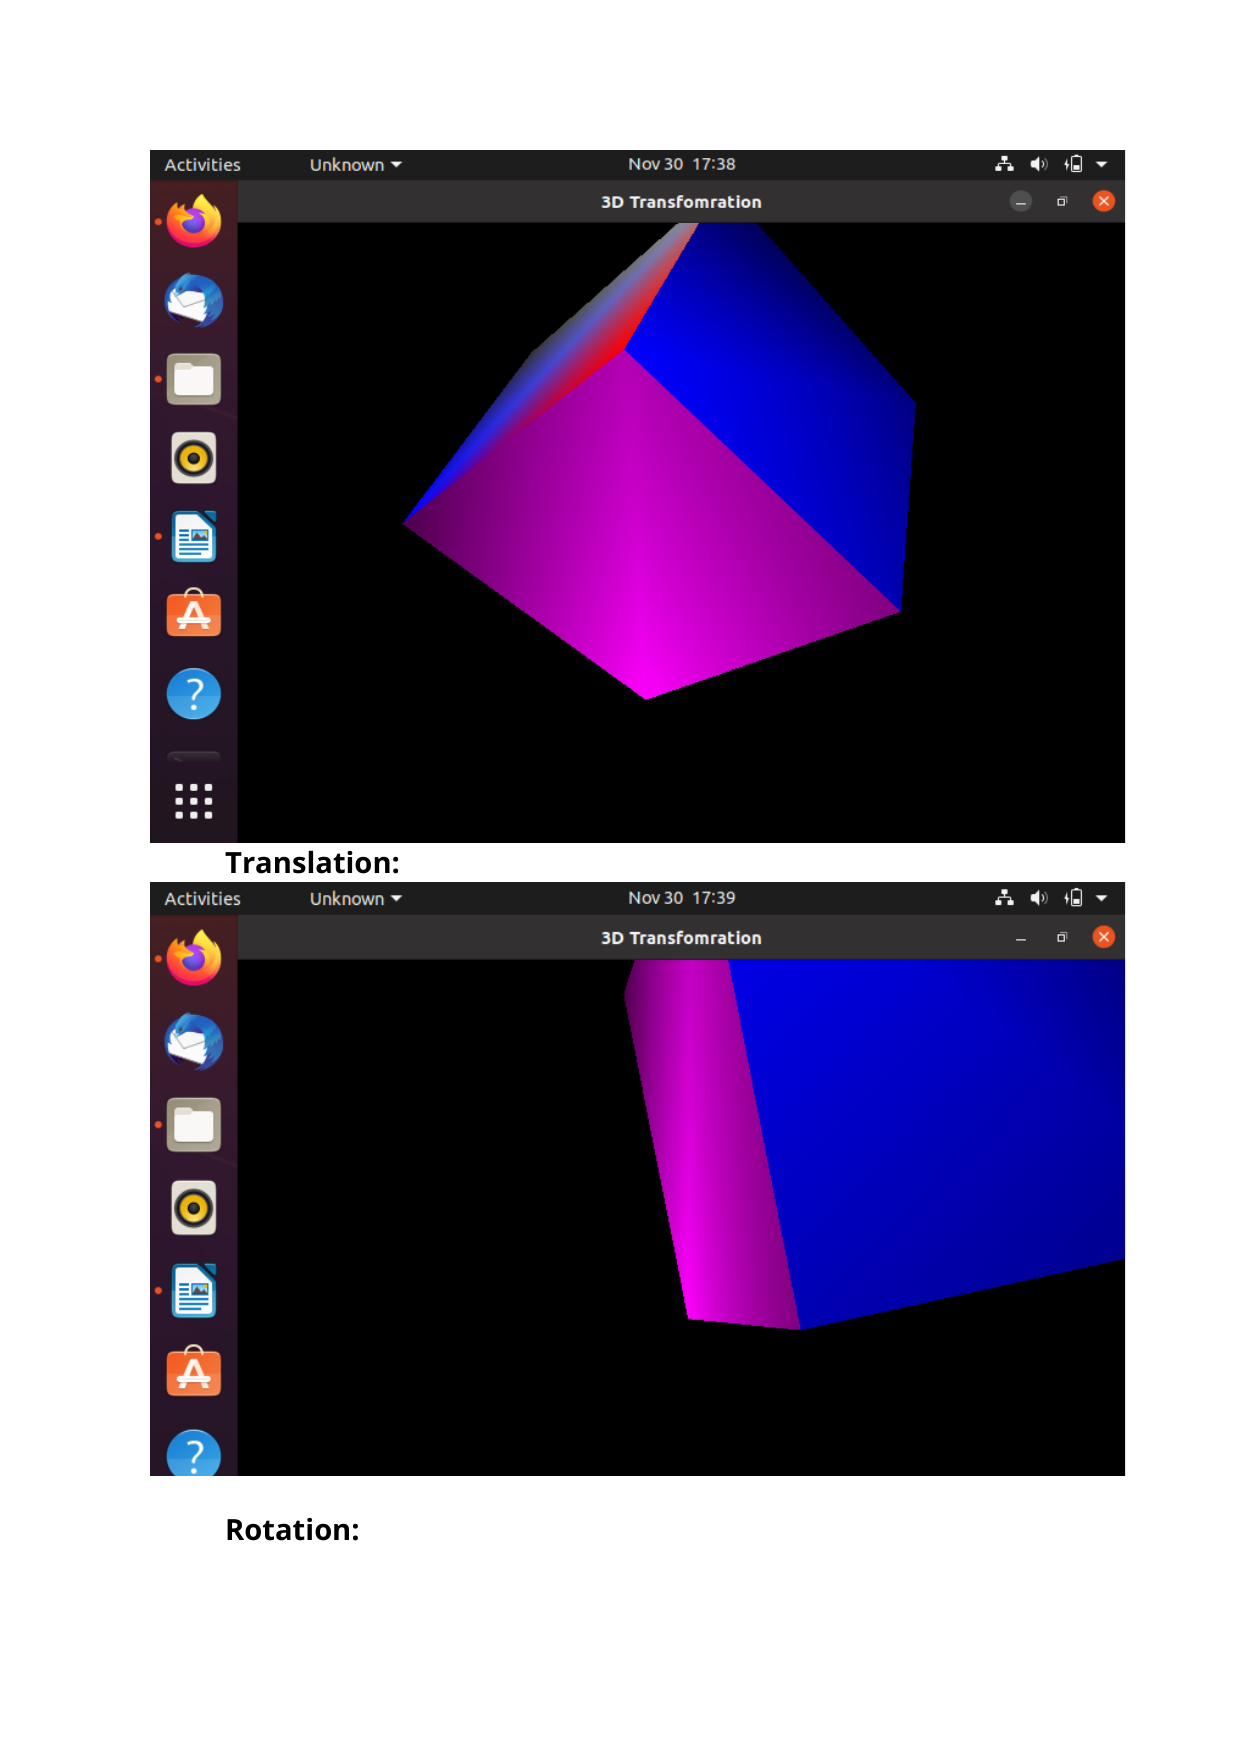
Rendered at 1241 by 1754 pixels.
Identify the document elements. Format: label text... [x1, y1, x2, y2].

list Rotation: [225, 1509, 1090, 1549]
picture [150, 150, 1125, 843]
picture [150, 882, 1125, 1476]
list Translation: [225, 843, 1090, 882]
